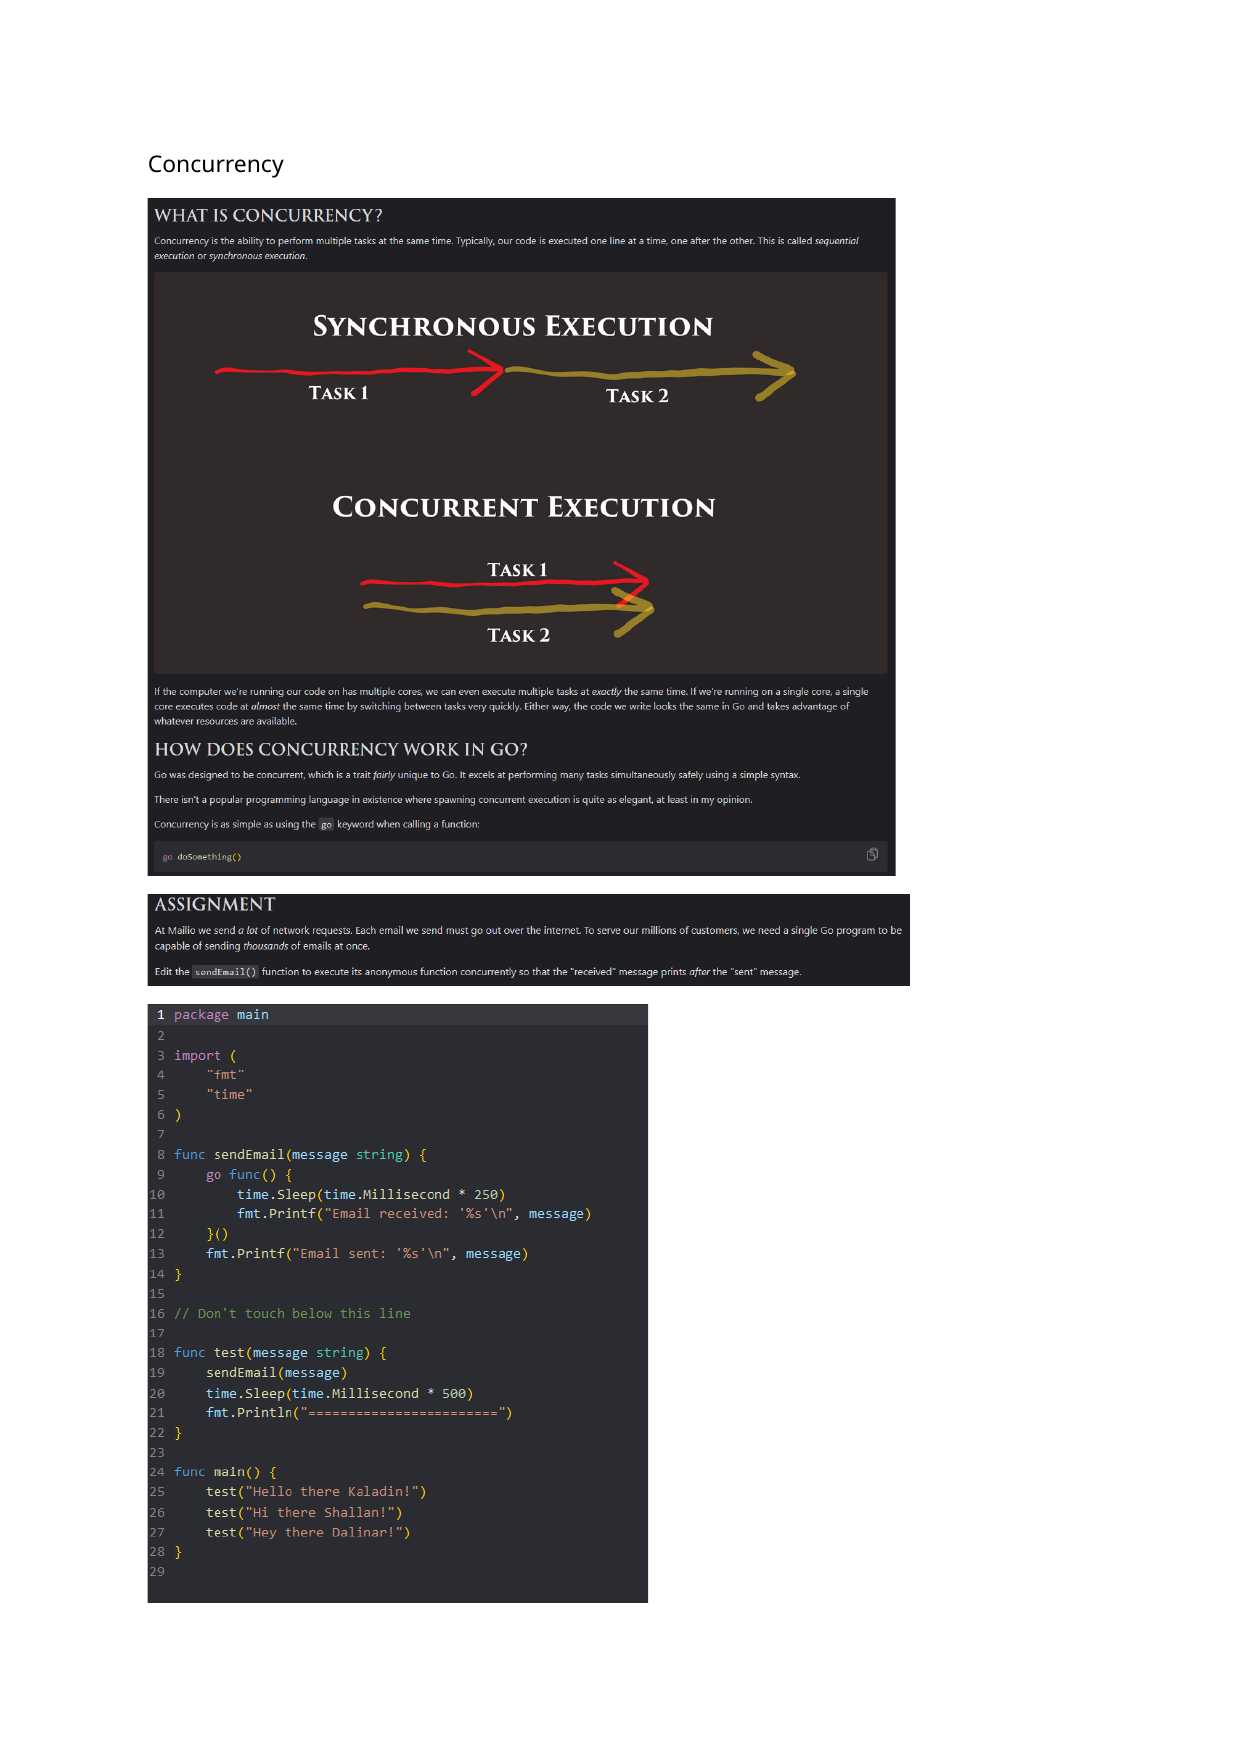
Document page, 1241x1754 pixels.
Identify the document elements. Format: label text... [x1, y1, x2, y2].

picture [147, 198, 896, 876]
picture [147, 894, 910, 986]
picture [147, 1004, 649, 1603]
text Concurrency [148, 148, 1093, 179]
